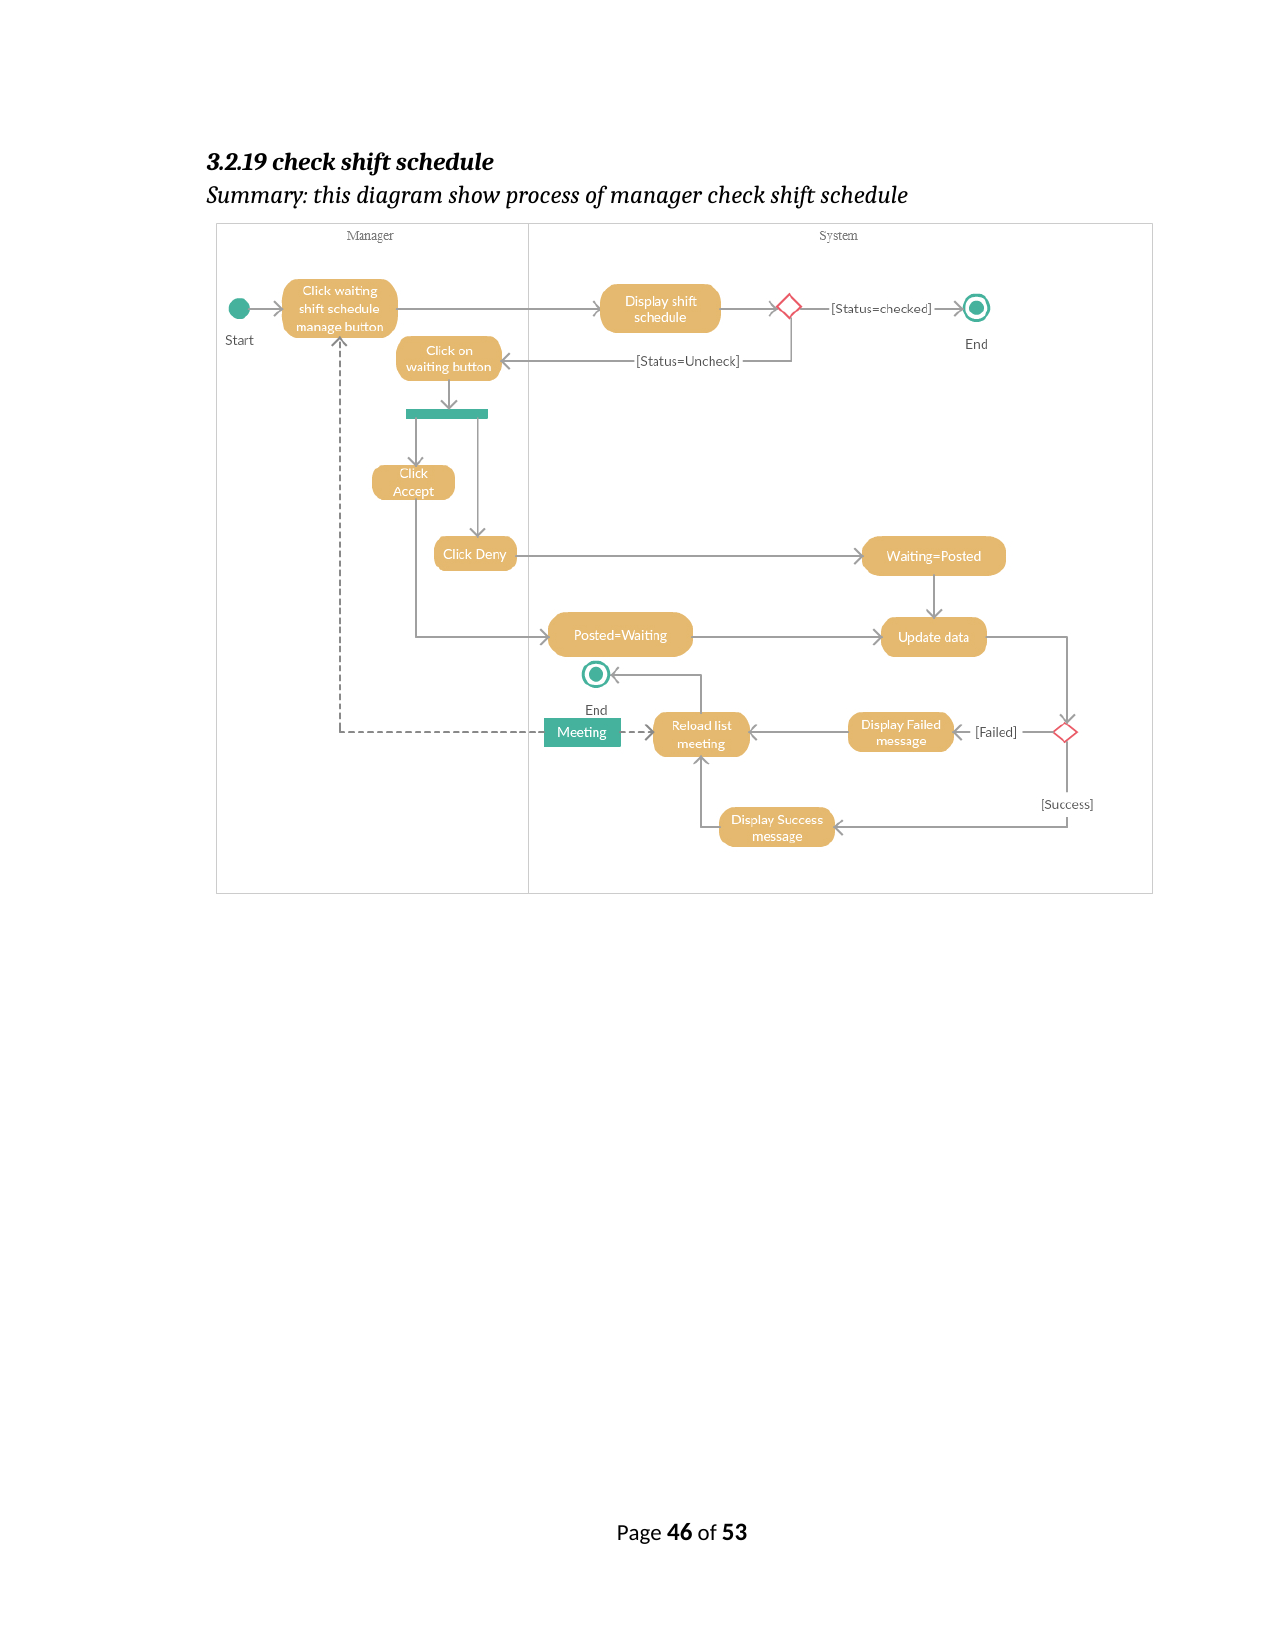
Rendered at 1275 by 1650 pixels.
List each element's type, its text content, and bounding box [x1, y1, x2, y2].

text 3.2.19 check shift schedule [207, 148, 1157, 176]
text Summary: this diagram show process of manager check shift schedule [207, 181, 1157, 209]
picture [206, 213, 1162, 895]
